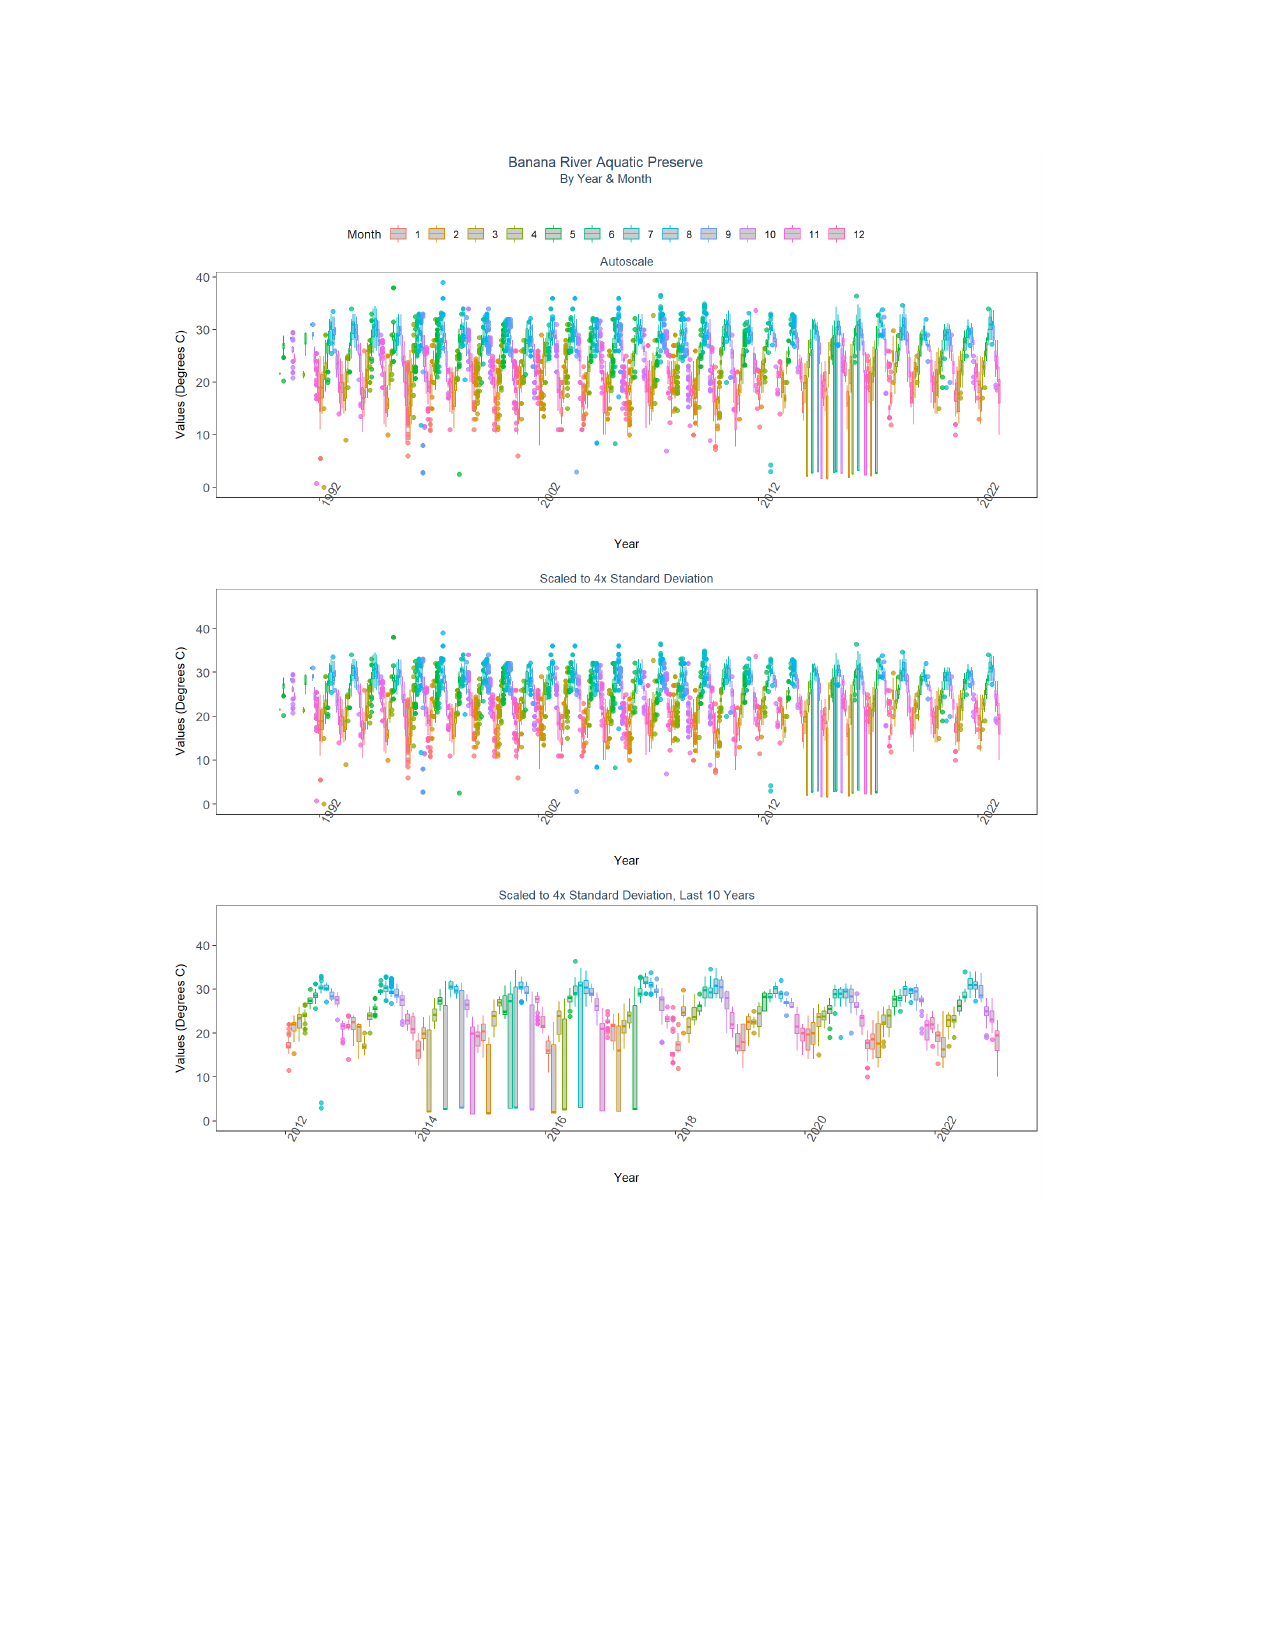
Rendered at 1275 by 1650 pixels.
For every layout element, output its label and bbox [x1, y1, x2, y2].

picture [168, 150, 1044, 1200]
